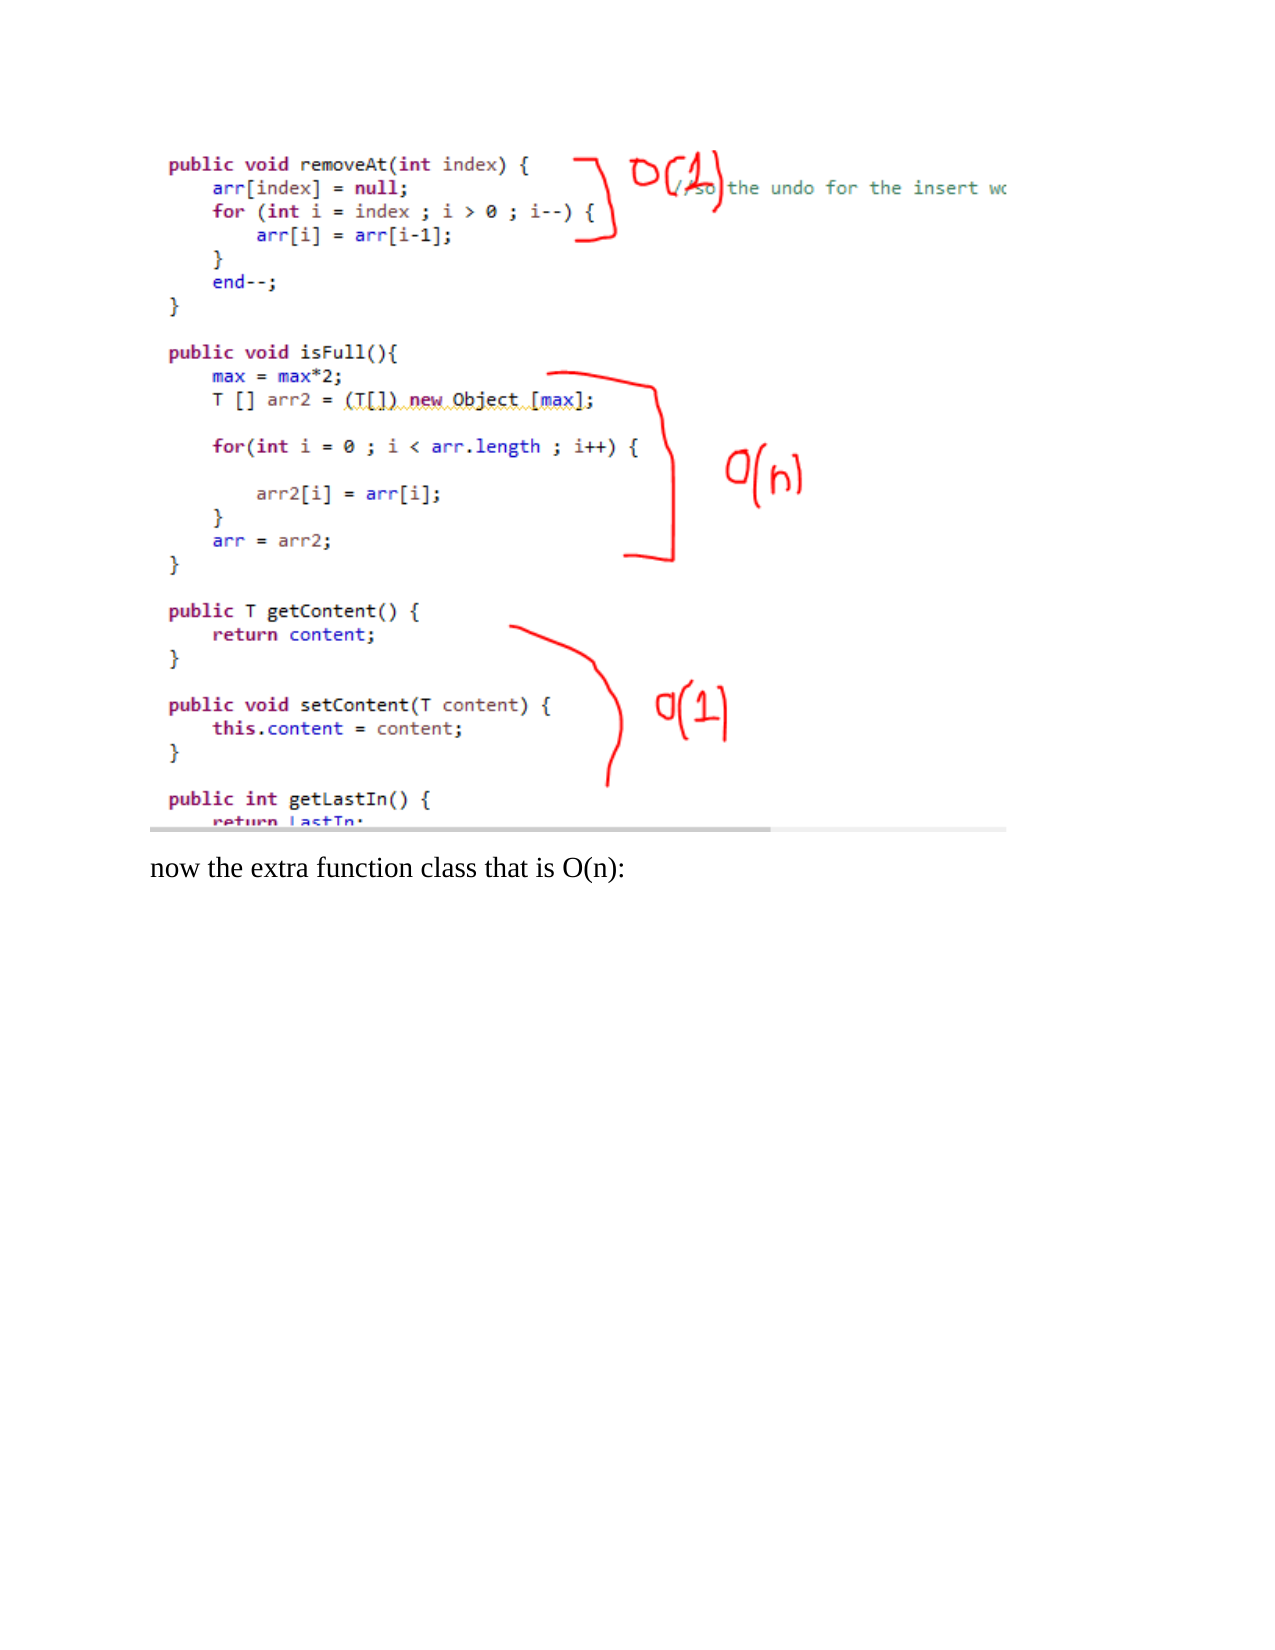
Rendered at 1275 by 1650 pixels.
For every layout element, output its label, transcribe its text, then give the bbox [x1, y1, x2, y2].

picture [150, 150, 1007, 832]
text now the extra function class that is O(n): [150, 850, 1125, 884]
